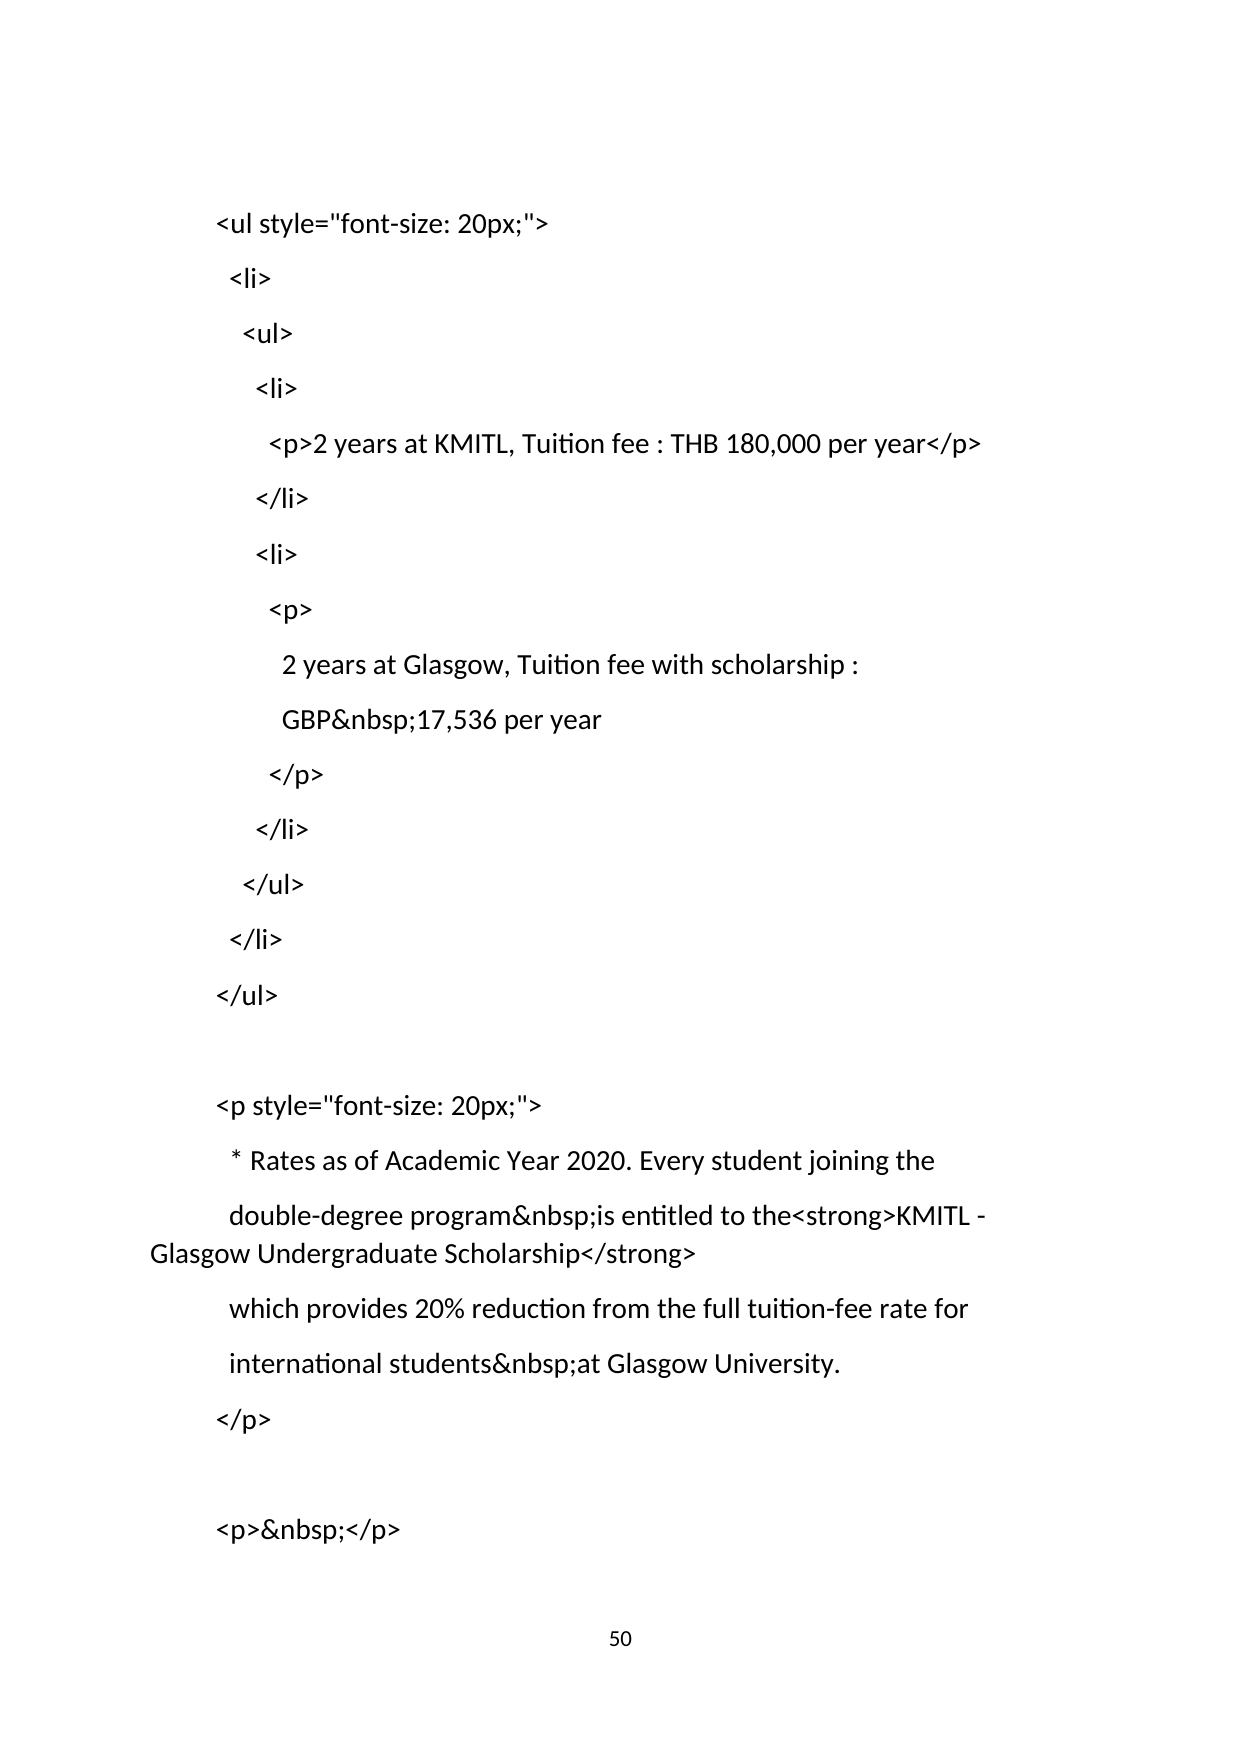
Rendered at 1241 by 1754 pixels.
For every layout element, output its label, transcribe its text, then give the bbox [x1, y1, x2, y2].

text double-degree program&nbsp;is entitled to the<strong>KMITL - Glasgow Undergraduate Scholarship</strong> [150, 1197, 1090, 1271]
text <p style="font-size: 20px;"> [150, 1087, 1090, 1122]
text </ul> [150, 977, 1090, 1012]
text </ul> [150, 866, 1090, 902]
text </li> [150, 811, 1090, 847]
text international students&nbsp;at Glasgow University. [150, 1346, 1090, 1381]
text <li> [150, 536, 1090, 571]
text <li> [150, 260, 1090, 296]
text 2 years at Glasgow, Tuition fee with scholarship : [150, 646, 1090, 682]
text <p>2 years at KMITL, Tuition fee : THB 180,000 per year</p> [150, 426, 1090, 461]
text </p> [150, 1401, 1090, 1436]
text <ul> [150, 315, 1090, 351]
text <p>&nbsp;</p> [150, 1511, 1090, 1547]
text <ul style="font-size: 20px;"> [150, 205, 1090, 241]
text which provides 20% reduction from the full tuition-fee rate for [150, 1291, 1090, 1326]
text </p> [150, 756, 1090, 792]
text </li> [150, 481, 1090, 516]
text GBP&nbsp;17,536 per year [150, 701, 1090, 737]
text <li> [150, 370, 1090, 406]
text </li> [150, 921, 1090, 957]
text * Rates as of Academic Year 2020. Every student joining the [150, 1142, 1090, 1177]
text <p> [150, 591, 1090, 626]
